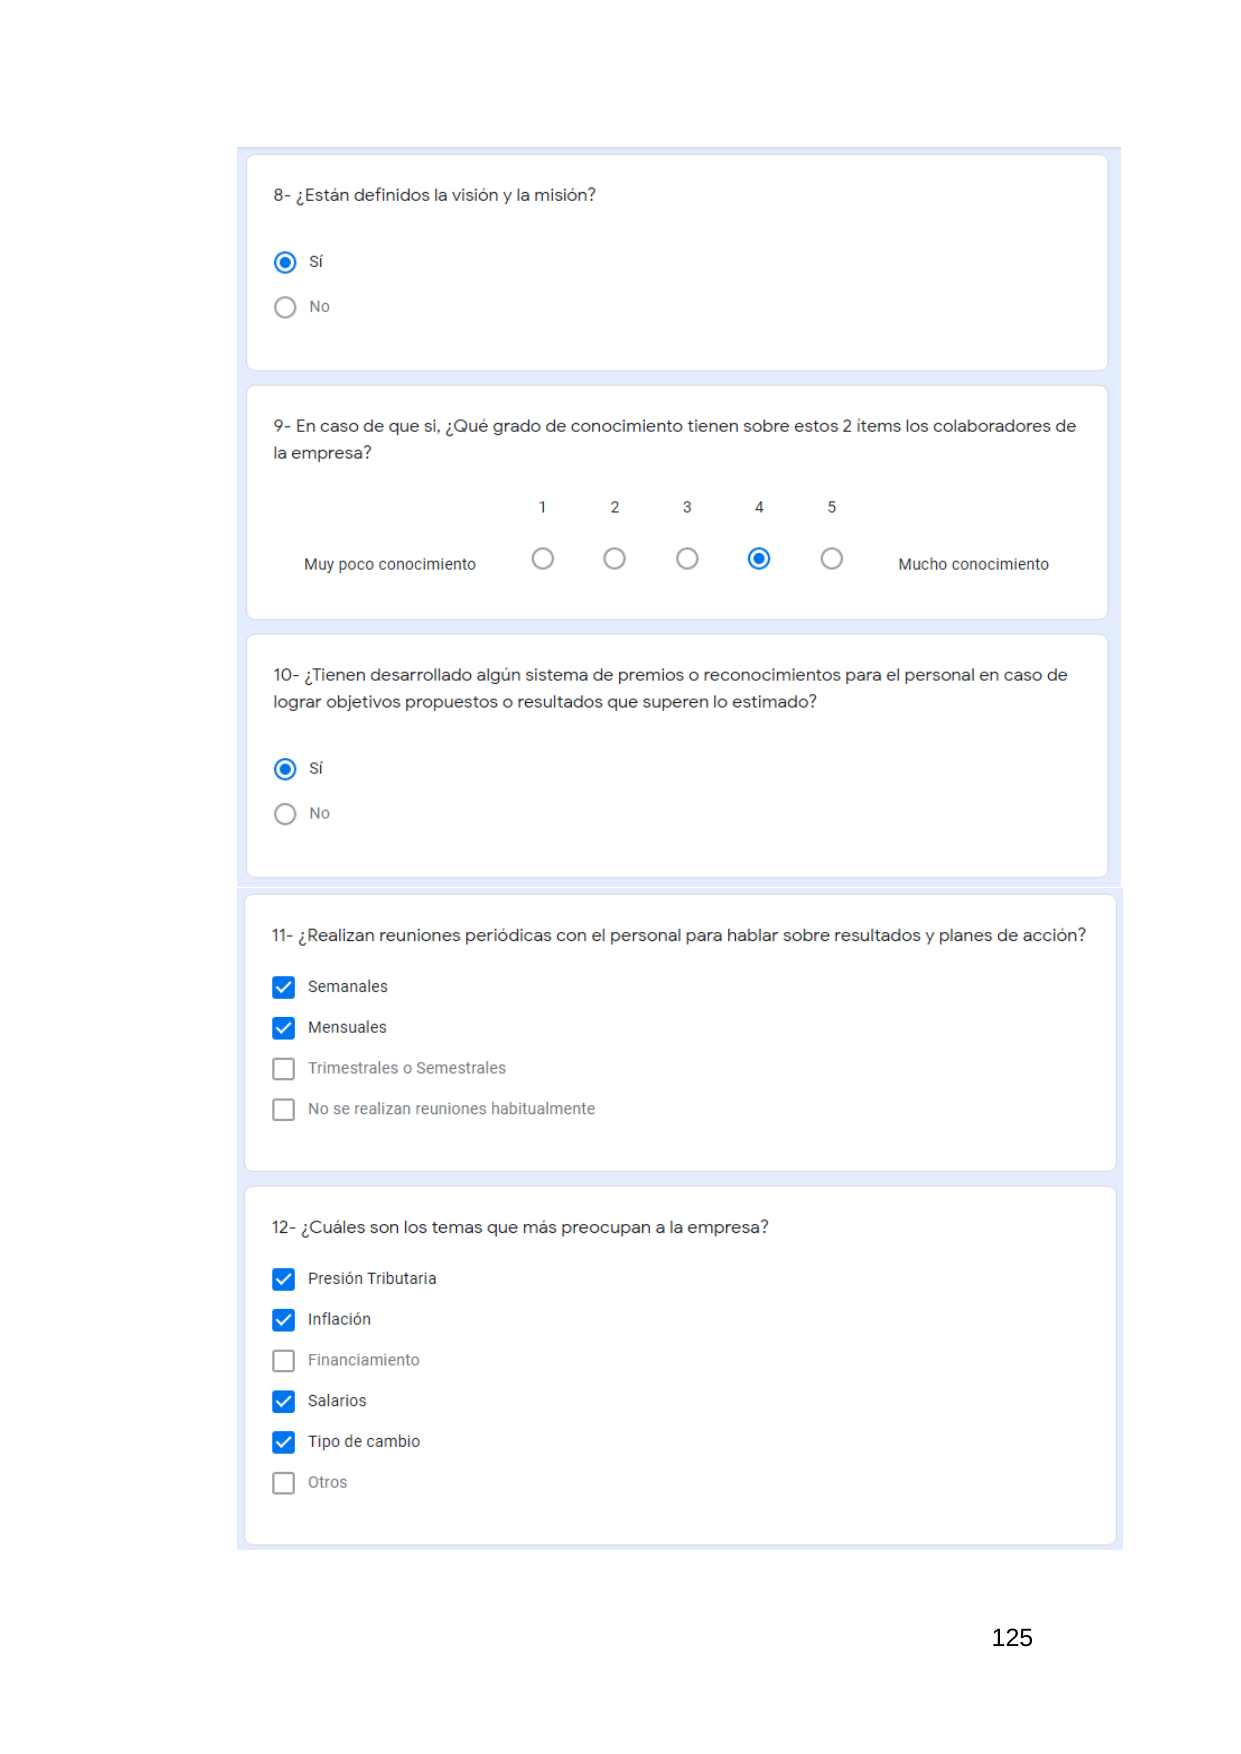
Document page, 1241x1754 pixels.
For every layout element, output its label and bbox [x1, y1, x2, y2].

picture [237, 888, 1123, 1550]
picture [237, 147, 1122, 887]
